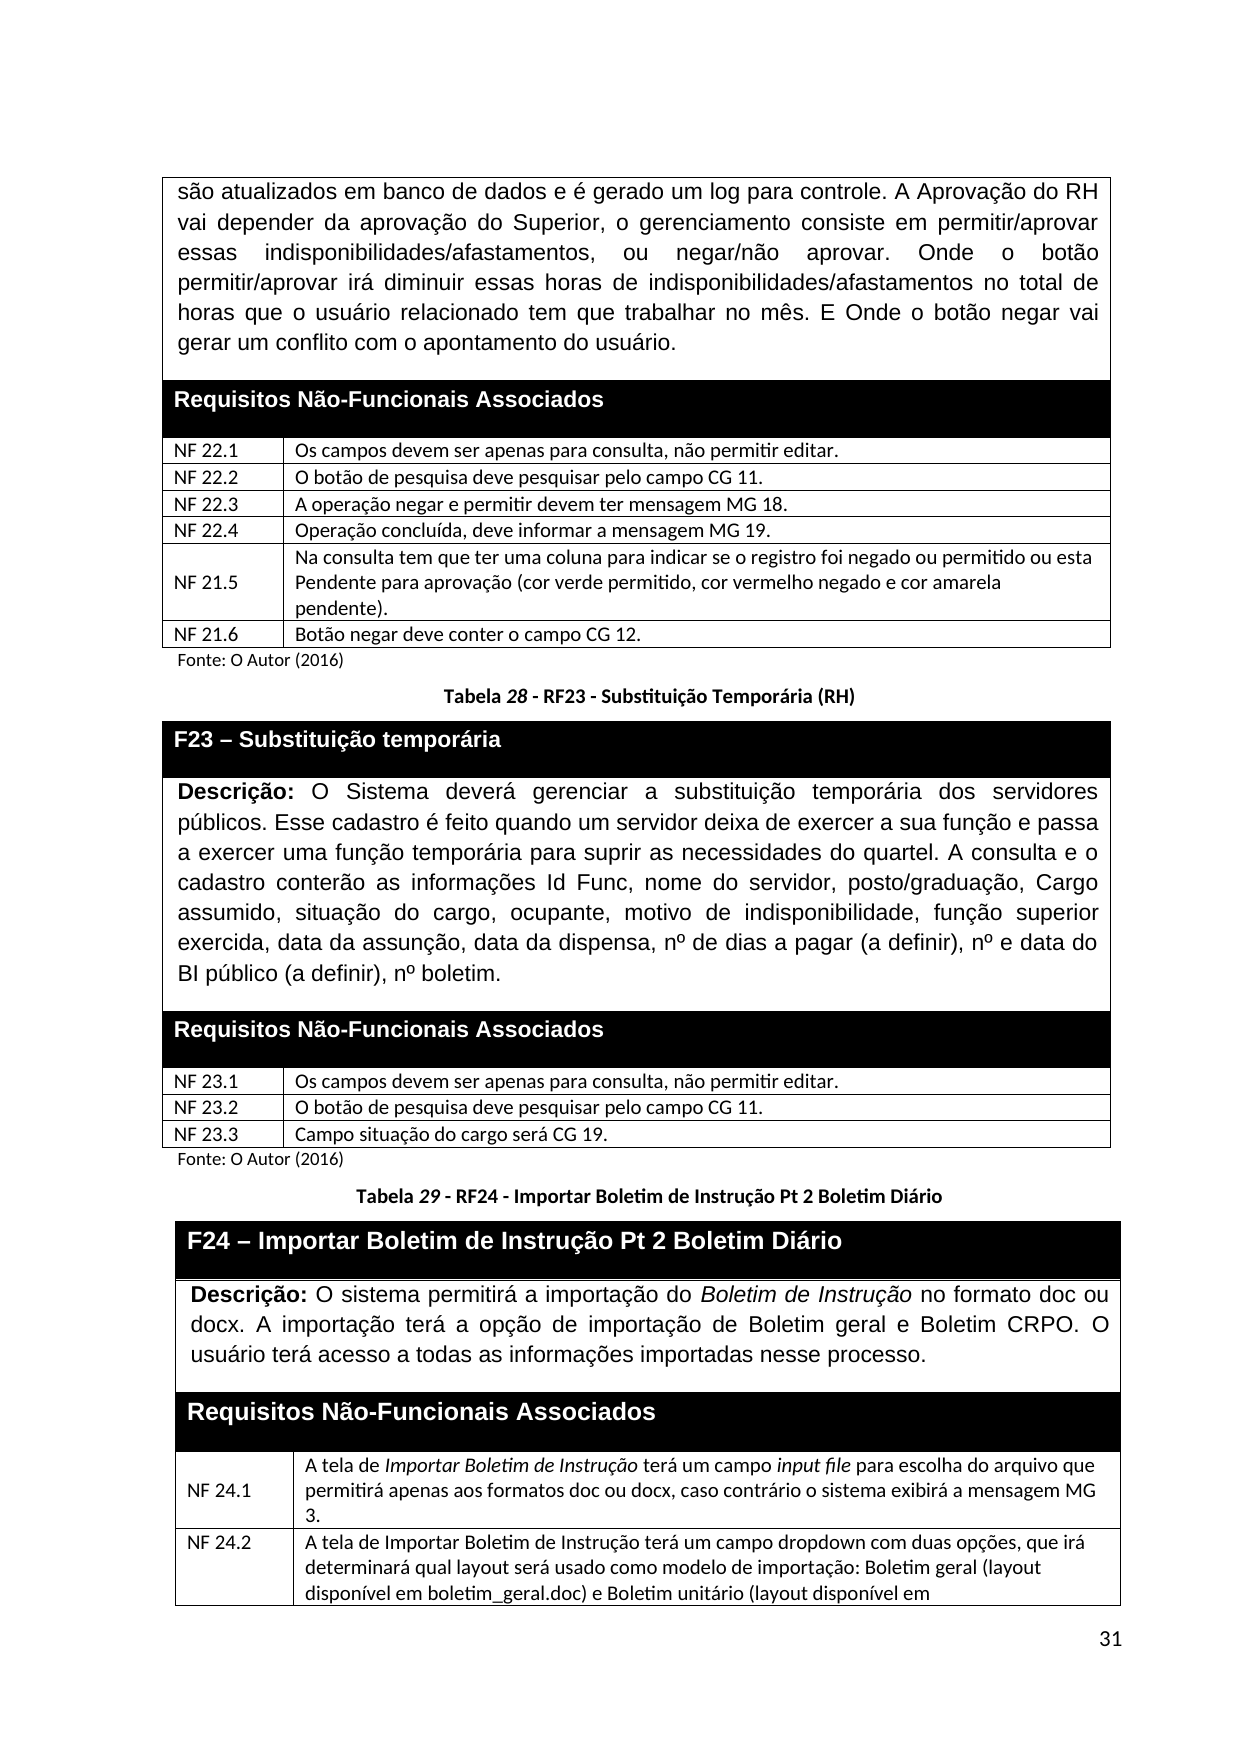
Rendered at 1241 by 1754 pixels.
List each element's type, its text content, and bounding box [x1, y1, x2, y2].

table_header F24 – Importar Boletim de Instrução Pt 2 Boletim Diário [176, 1222, 1120, 1279]
table_cell Descrição: O sistema permitirá a importação do Boletim de Instrução no formato doc ou docx. A importação terá a opção de importação de Boletim geral e Boletim CRPO. O usuário terá acesso a todas as informações importadas nesse processo. [176, 1281, 1120, 1392]
table_cell Requisitos Não-Funcionais Associados [163, 381, 1110, 437]
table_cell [294, 1529, 1120, 1605]
table_cell NF 22.2 [163, 464, 283, 490]
table_cell NF 22.3 [163, 491, 283, 516]
table_cell O botão de pesquisa deve pesquisar pelo campo CG 11. [284, 1095, 1110, 1120]
table_cell NF 21.5 [163, 544, 283, 620]
table_cell Na consulta tem que ter uma coluna para indicar se o registro foi negado ou permitido ou esta Pendente para aprovação (cor verde permitido, cor vermelho negado e cor amarela pendente). [284, 544, 1110, 620]
table_cell Os campos devem ser apenas para consulta, não permitir editar. [284, 438, 1110, 463]
table_cell Requisitos Não-Funcionais Associados [163, 1012, 1110, 1067]
table_cell NF 23.2 [163, 1095, 283, 1120]
table_cell Descrição: O Sistema deverá gerenciar a substituição temporária dos servidores públicos. Esse cadastro é feito quando um servidor deixa de exercer a sua função e passa a exercer uma função temporária para suprir as necessidades do quartel. A consulta e o cadastro conterão as informações Id Func, nome do servidor, posto/graduação, Cargo assumido, situação do cargo, ocupante, motivo de indisponibilidade, função superior exercida, data da assunção, data da dispensa, nº de dias a pagar (a definir), nº e data do BI público (a definir), nº boletim. [163, 778, 1110, 1011]
table_cell Campo situação do cargo será CG 19. [284, 1121, 1110, 1147]
table_cell Requisitos Não-Funcionais Associados [176, 1393, 1120, 1451]
table_cell NF 22.4 [163, 517, 283, 543]
text Fonte: O Autor (2016) [177, 1148, 1157, 1171]
table_cell O botão de pesquisa deve pesquisar pelo campo CG 11. [284, 464, 1110, 490]
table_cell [163, 178, 1110, 380]
table_cell NF 22.1 [163, 438, 283, 463]
table_cell NF 23.3 [163, 1121, 283, 1147]
table_header F23 – Substituição temporária [163, 722, 1110, 777]
table_cell A operação negar e permitir devem ter mensagem MG 18. [284, 491, 1110, 516]
table_cell Botão negar deve conter o campo CG 12. [284, 621, 1110, 647]
text Fonte: O Autor (2016) [177, 648, 1157, 671]
table_cell NF 24.2 [176, 1529, 293, 1605]
table_cell Operação concluída, deve informar a mensagem MG 19. [284, 517, 1110, 543]
table_cell Os campos devem ser apenas para consulta, não permitir editar. [284, 1068, 1110, 1093]
table_cell NF 23.1 [163, 1068, 283, 1093]
table_cell NF 21.6 [163, 621, 283, 647]
table_cell A tela de Importar Boletim de Instrução terá um campo input file para escolha do arquivo que permitirá apenas aos formatos doc ou docx, caso contrário o sistema exibirá a mensagem MG 3. [294, 1452, 1120, 1528]
table_cell NF 24.1 [176, 1452, 293, 1528]
